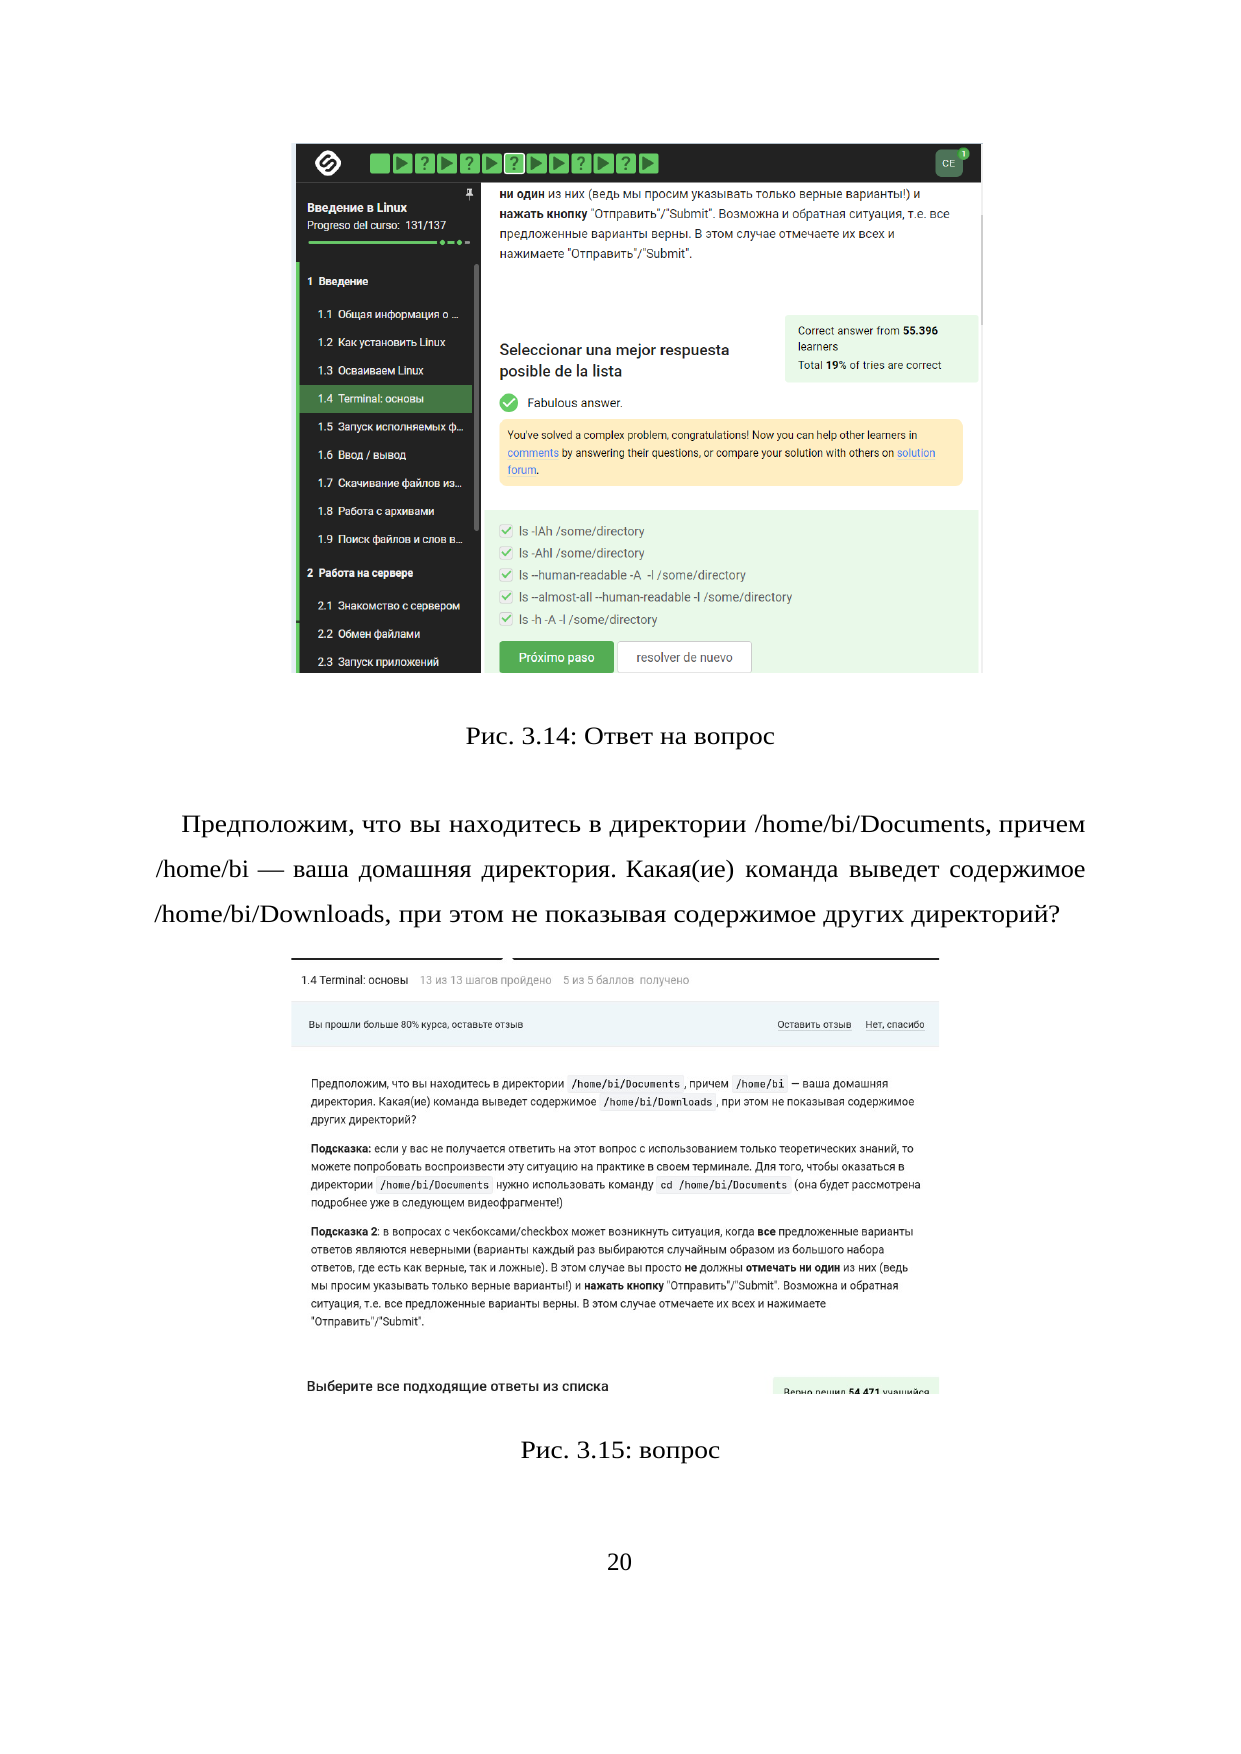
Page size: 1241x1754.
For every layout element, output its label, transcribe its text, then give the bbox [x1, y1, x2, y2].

picture [291, 958, 940, 1394]
text Рис. 3.14: Ответ на вопрос [171, 721, 1069, 750]
text /home/bi — ваша домашняя директория. Какая(ие) команда выведет содержимое [139, 854, 1085, 883]
picture [291, 143, 983, 673]
text /home/bi/Downloads, при этом не показывая содержимое других директорий? [154, 899, 1240, 928]
text Предположим, что вы находитесь в директории /home/bi/Documents, причем [139, 809, 1085, 837]
text Рис. 3.15: вопрос [171, 1435, 1069, 1464]
